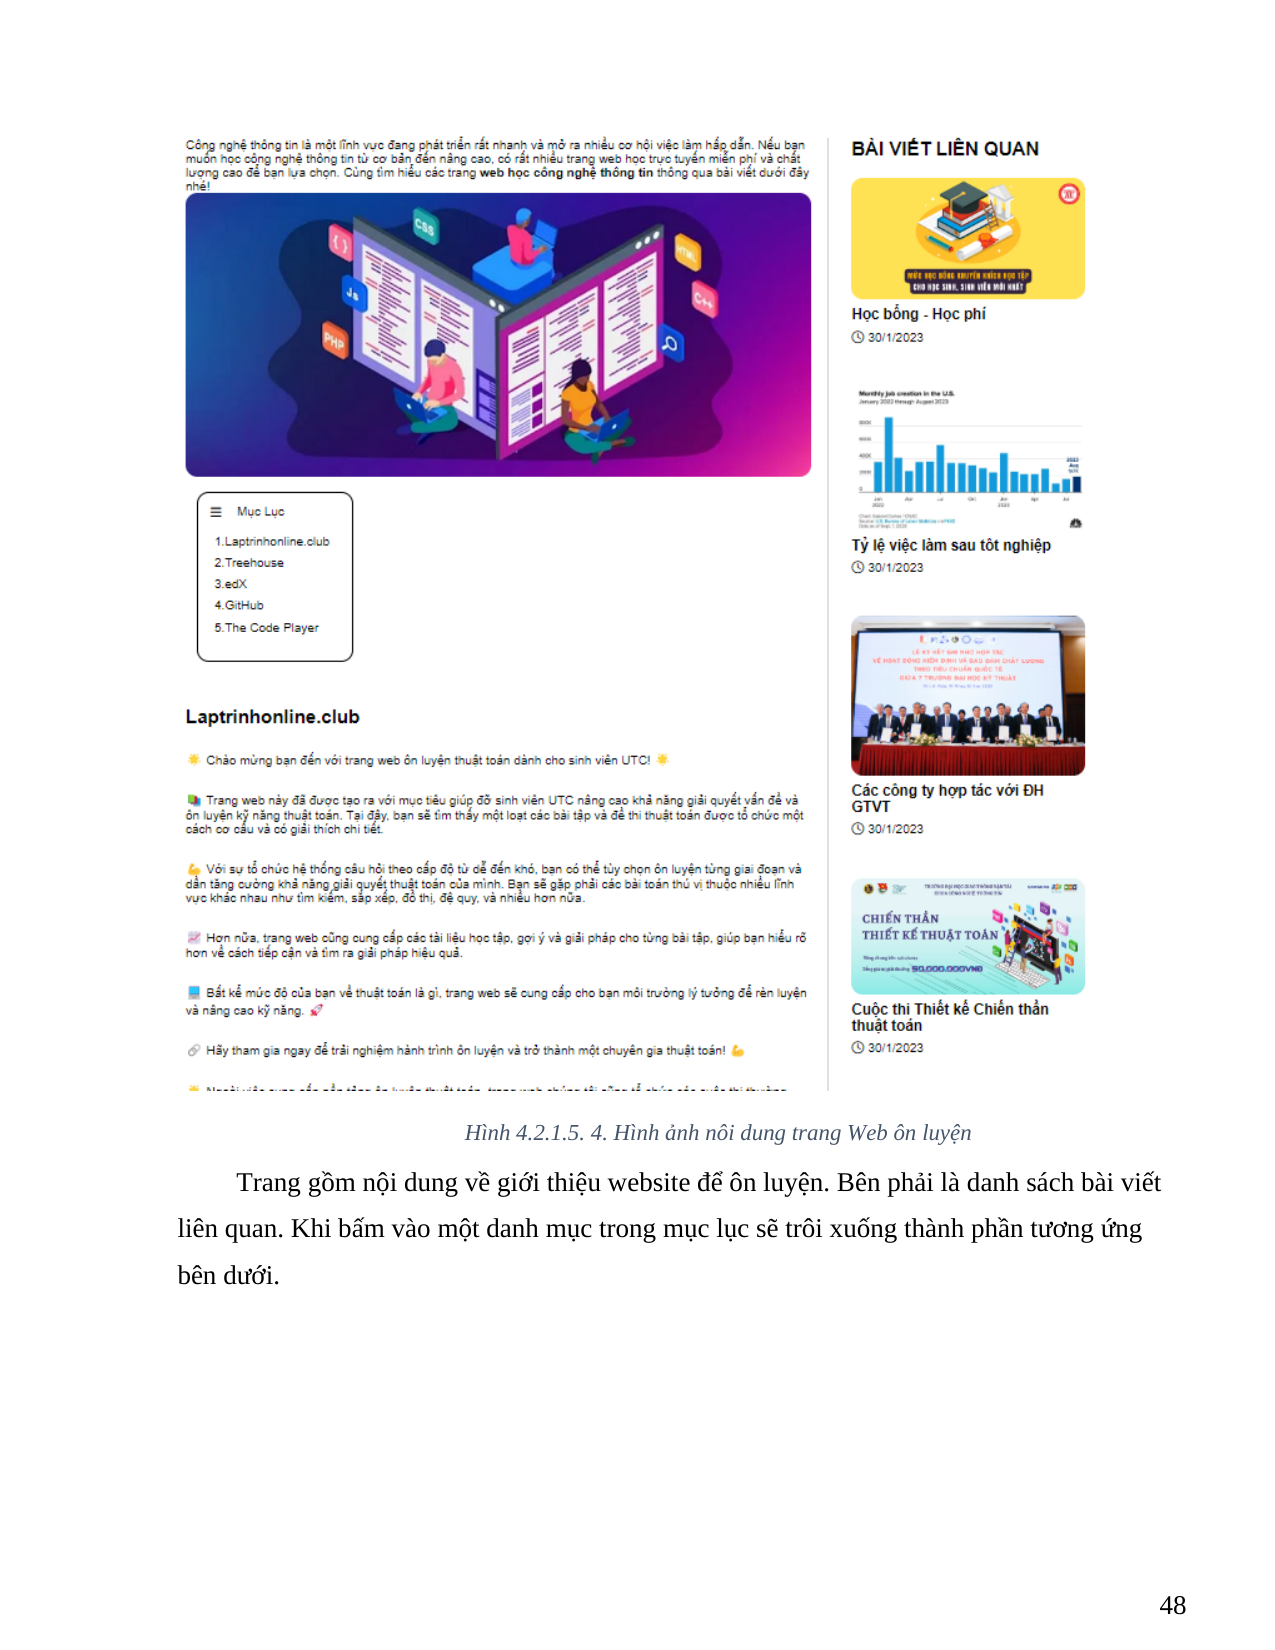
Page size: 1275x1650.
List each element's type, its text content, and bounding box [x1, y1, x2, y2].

picture [177, 118, 1109, 1091]
text Hình 4.2.1.5. 4. Hình ảnh nôi dung trang Web ôn luyện [177, 1119, 1186, 1145]
list Trang gồm nội dung về giới thiệu website để ôn luyện. Bên phải là danh sách bài viết liên quan. Khi bấm vào một danh mục trong mục lục sẽ trôi xuống thành phần tương ứng bên dưới. [177, 1166, 1181, 1290]
